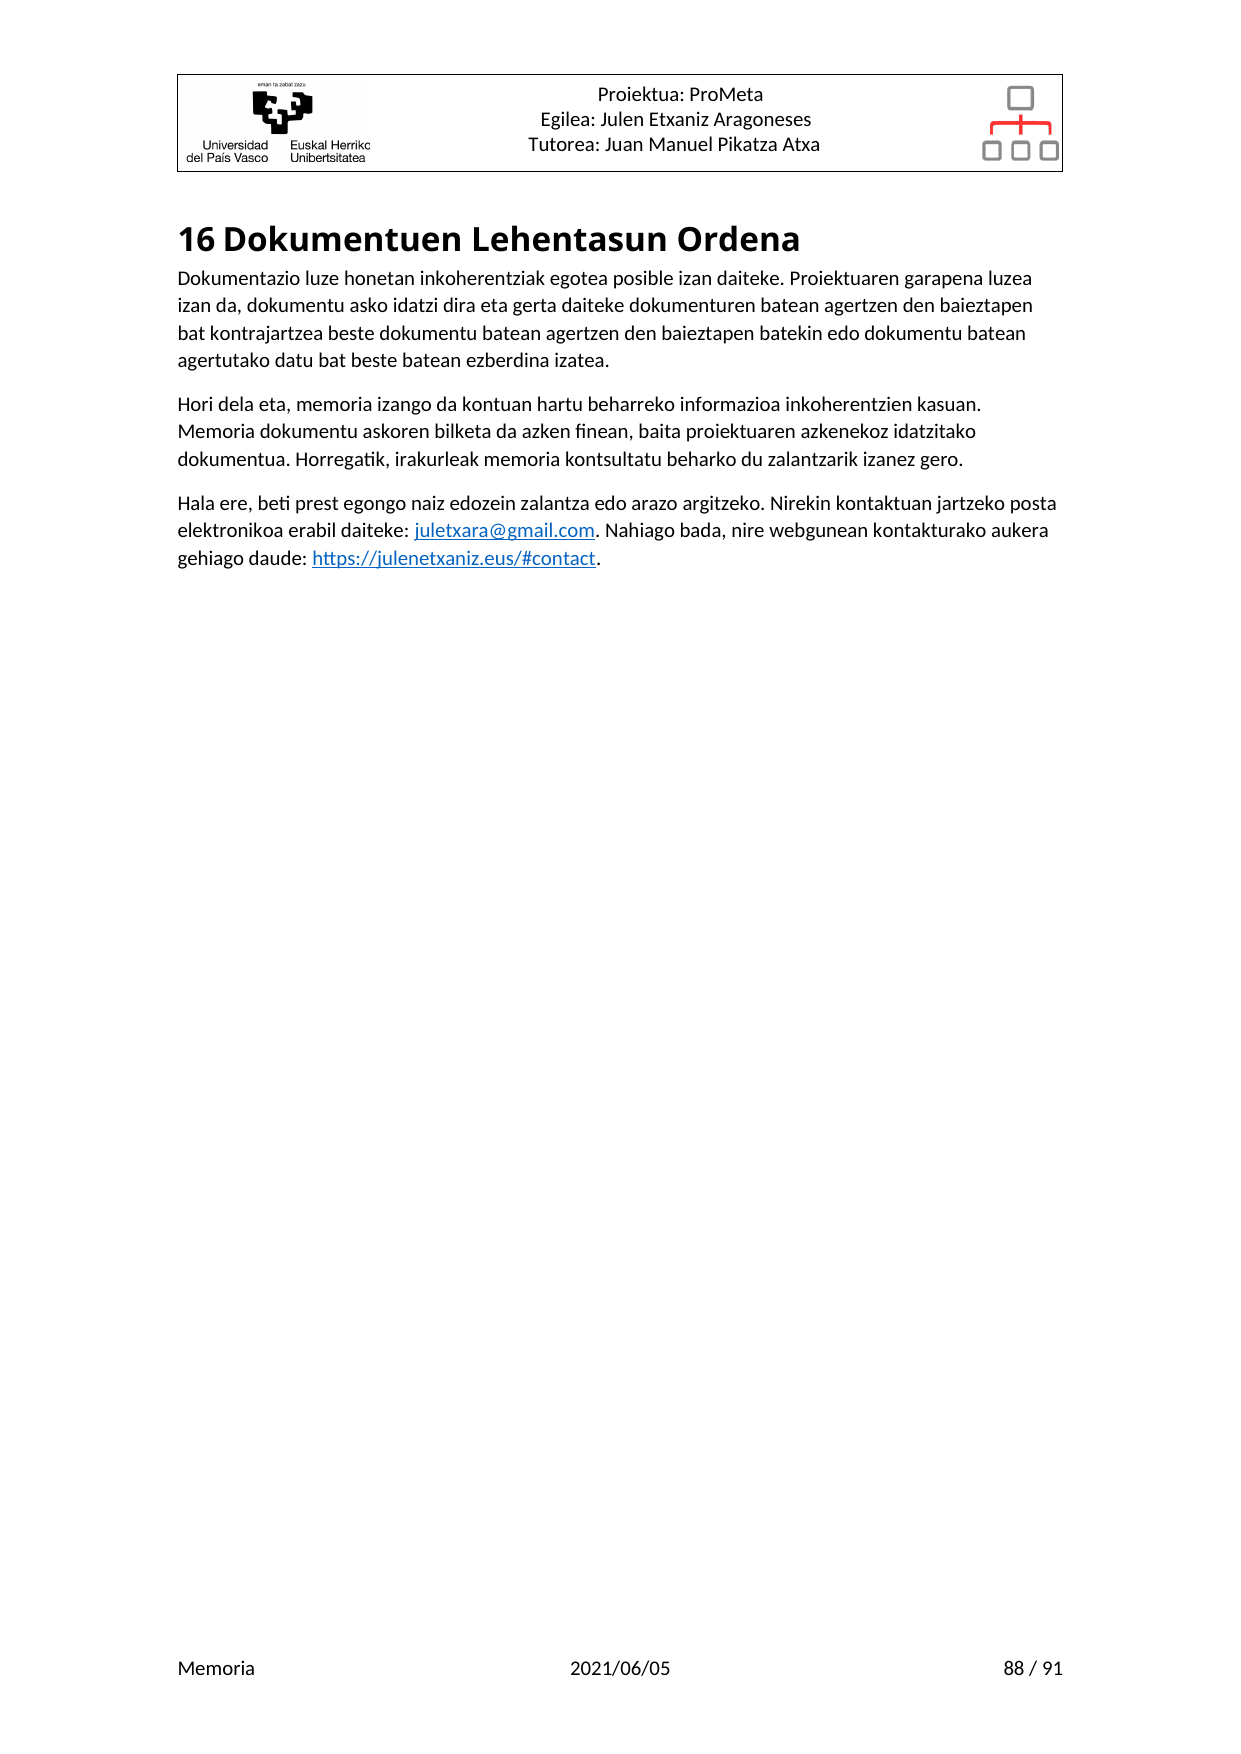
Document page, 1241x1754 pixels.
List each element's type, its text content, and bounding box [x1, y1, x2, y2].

text Dokumentazio luze honetan inkoherentziak egotea posible izan daiteke. Proiektuaren garapena luzea izan da, dokumentu asko idatzi dira eta gerta daiteke dokumenturen batean agertzen den baieztapen bat kontrajartzea beste dokumentu batean agertzen den baieztapen batekin edo dokumentu batean agertutako datu bat beste batean ezberdina izatea. [177, 265, 1063, 373]
text Hala ere, beti prest egongo naiz edozein zalantza edo arazo argitzeko. Nirekin kontaktuan jartzeko posta elektronikoa erabil daiteke: juletxara@gmail.com. Nahiago bada, nire webgunean kontakturako aukera gehiago daude: https://julenetxaniz.eus/#contact. [177, 490, 1063, 570]
subtitle Dokumentuen Lehentasun Ordena [177, 216, 1063, 261]
picture [978, 80, 1060, 162]
picture [182, 80, 370, 162]
text Hori dela eta, memoria izango da kontuan hartu beharreko informazioa inkoherentzien kasuan. Memoria dokumentu askoren bilketa da azken finean, baita proiektuaren azkenekoz idatzitako dokumentua. Horregatik, irakurleak memoria kontsultatu beharko du zalantzarik izanez gero. [177, 391, 1063, 471]
